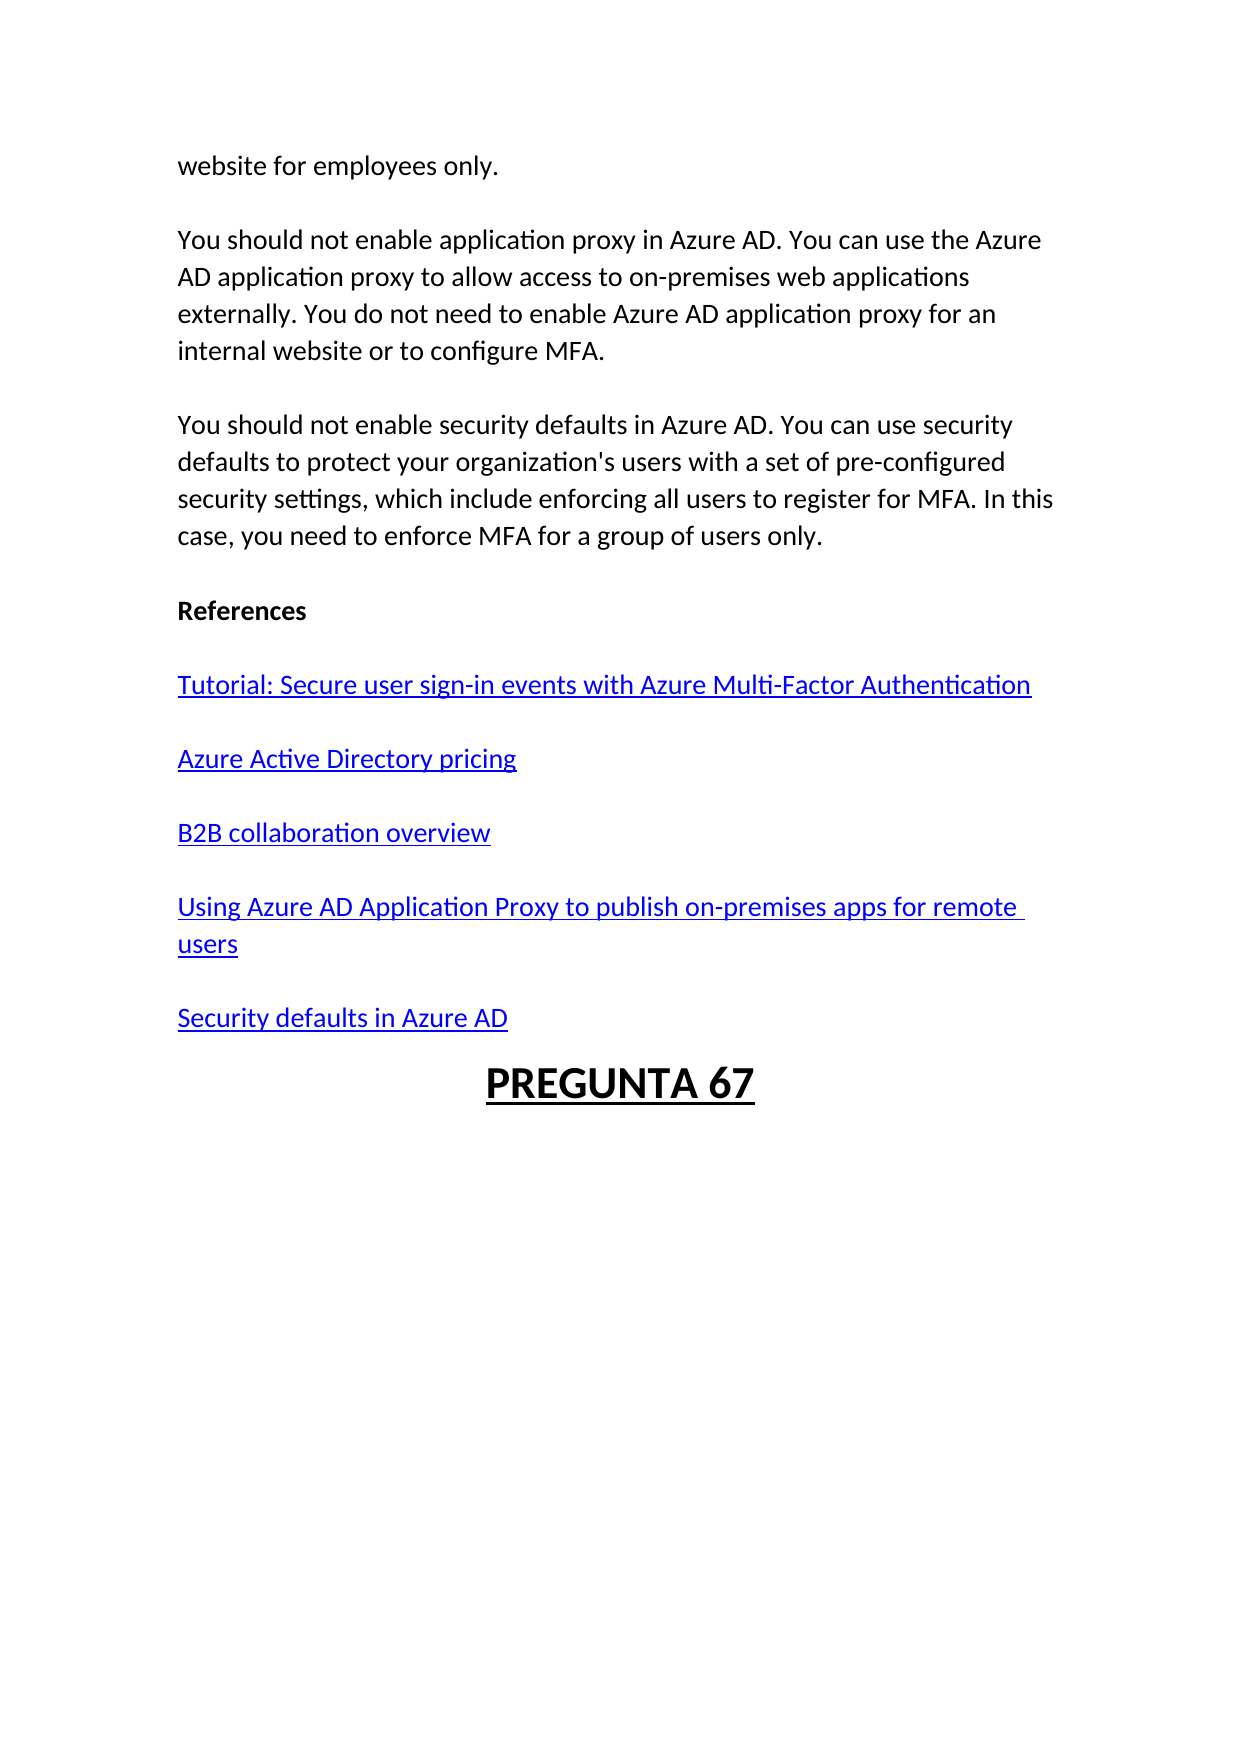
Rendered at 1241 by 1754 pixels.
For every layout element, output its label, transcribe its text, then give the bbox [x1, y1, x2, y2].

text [177, 148, 1063, 1035]
text PREGUNTA 67 [177, 1054, 1063, 1110]
